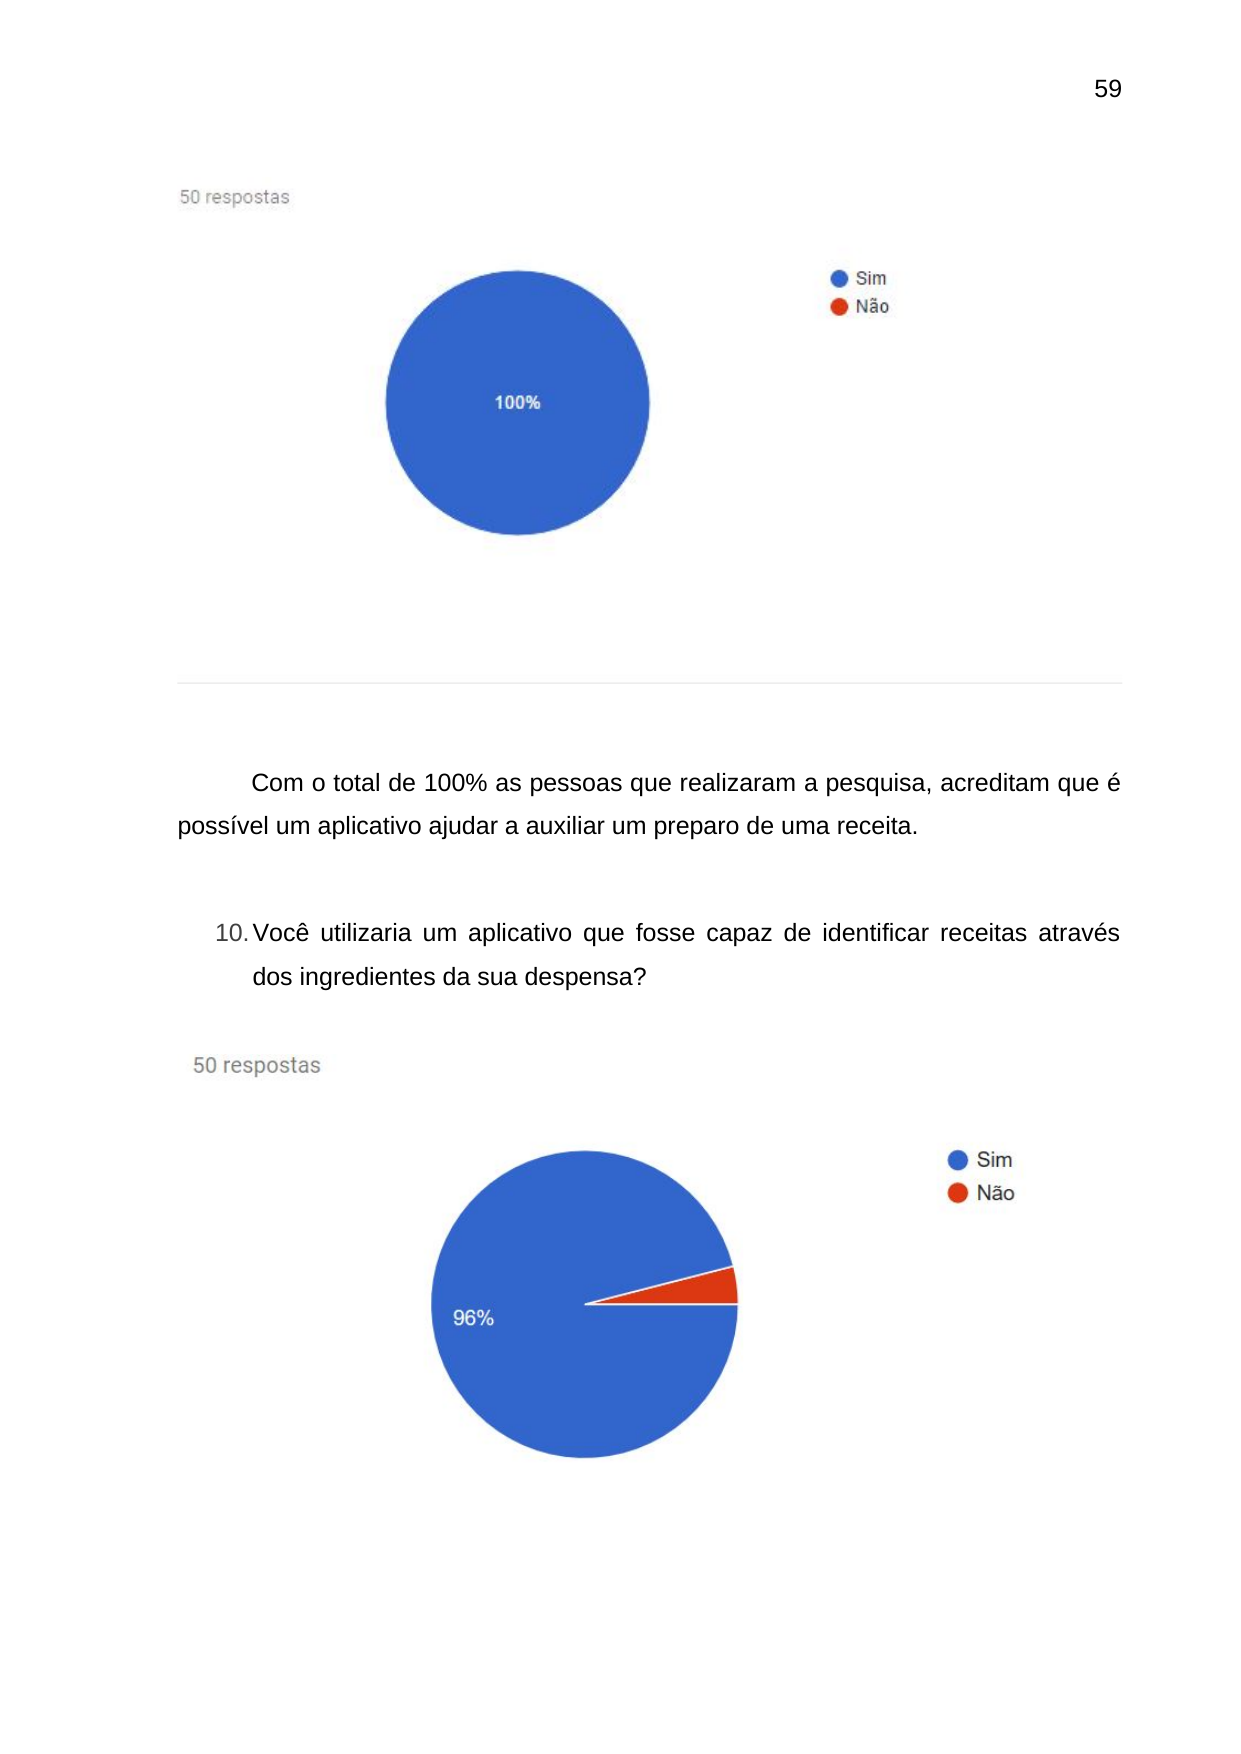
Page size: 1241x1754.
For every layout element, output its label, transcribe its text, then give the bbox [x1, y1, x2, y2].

list Você utilizaria um aplicativo que fosse capaz de identificar receitas através dos ingredientes da sua despensa? [215, 918, 1122, 990]
picture [177, 1054, 1123, 1528]
text Com o total de 100% as pessoas que realizaram a pesquisa, acreditam que é possível um aplicativo ajudar a auxiliar um preparo de uma receita. [177, 797, 1122, 840]
picture [177, 177, 1123, 684]
